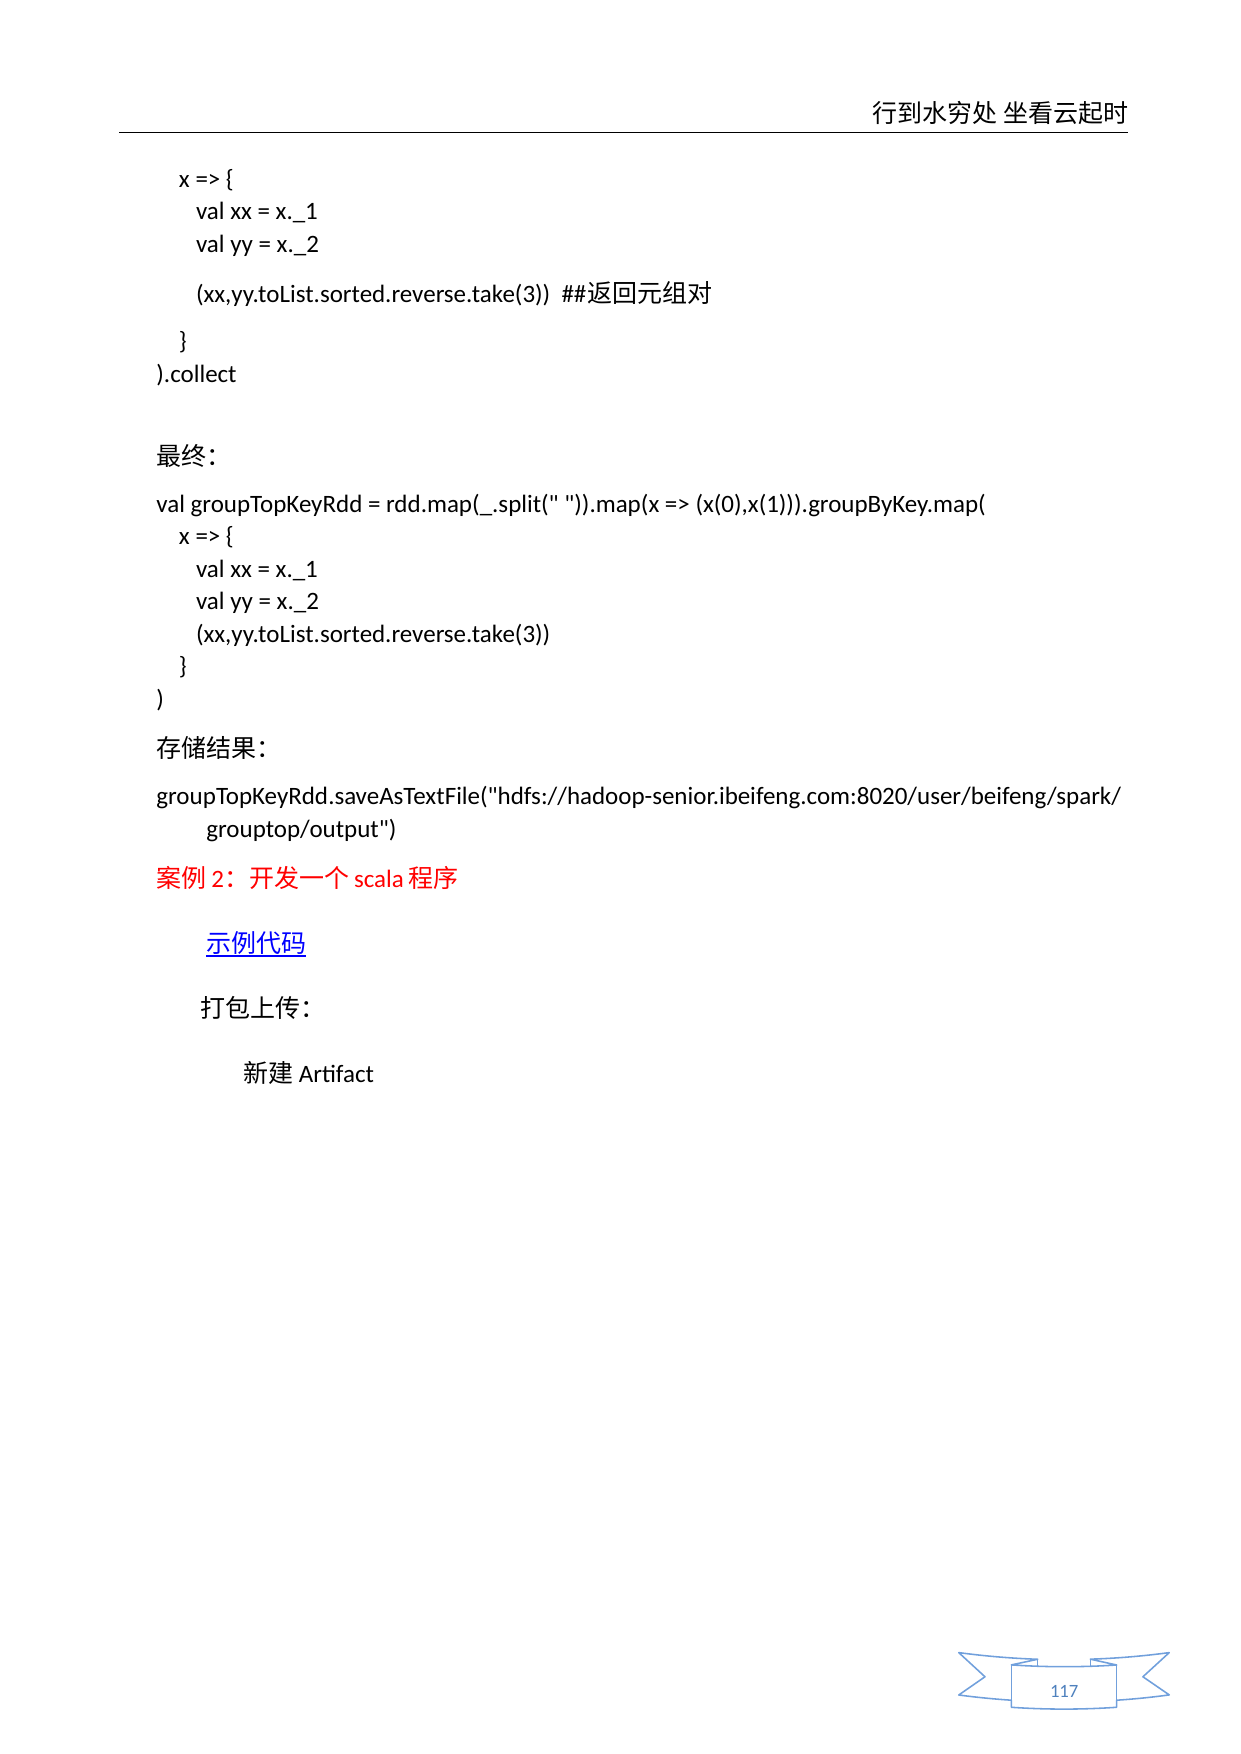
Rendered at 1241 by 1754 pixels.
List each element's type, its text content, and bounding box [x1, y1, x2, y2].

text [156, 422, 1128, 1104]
text (xx,yy.toList.sorted.reverse.take(3)) ##返回元组对 [156, 259, 1128, 324]
text val xx = x._1 [156, 194, 1128, 227]
text val yy = x._2 [156, 227, 1128, 259]
text } [156, 324, 1128, 357]
text ).collect [156, 357, 1128, 389]
text x => { [156, 162, 1128, 194]
